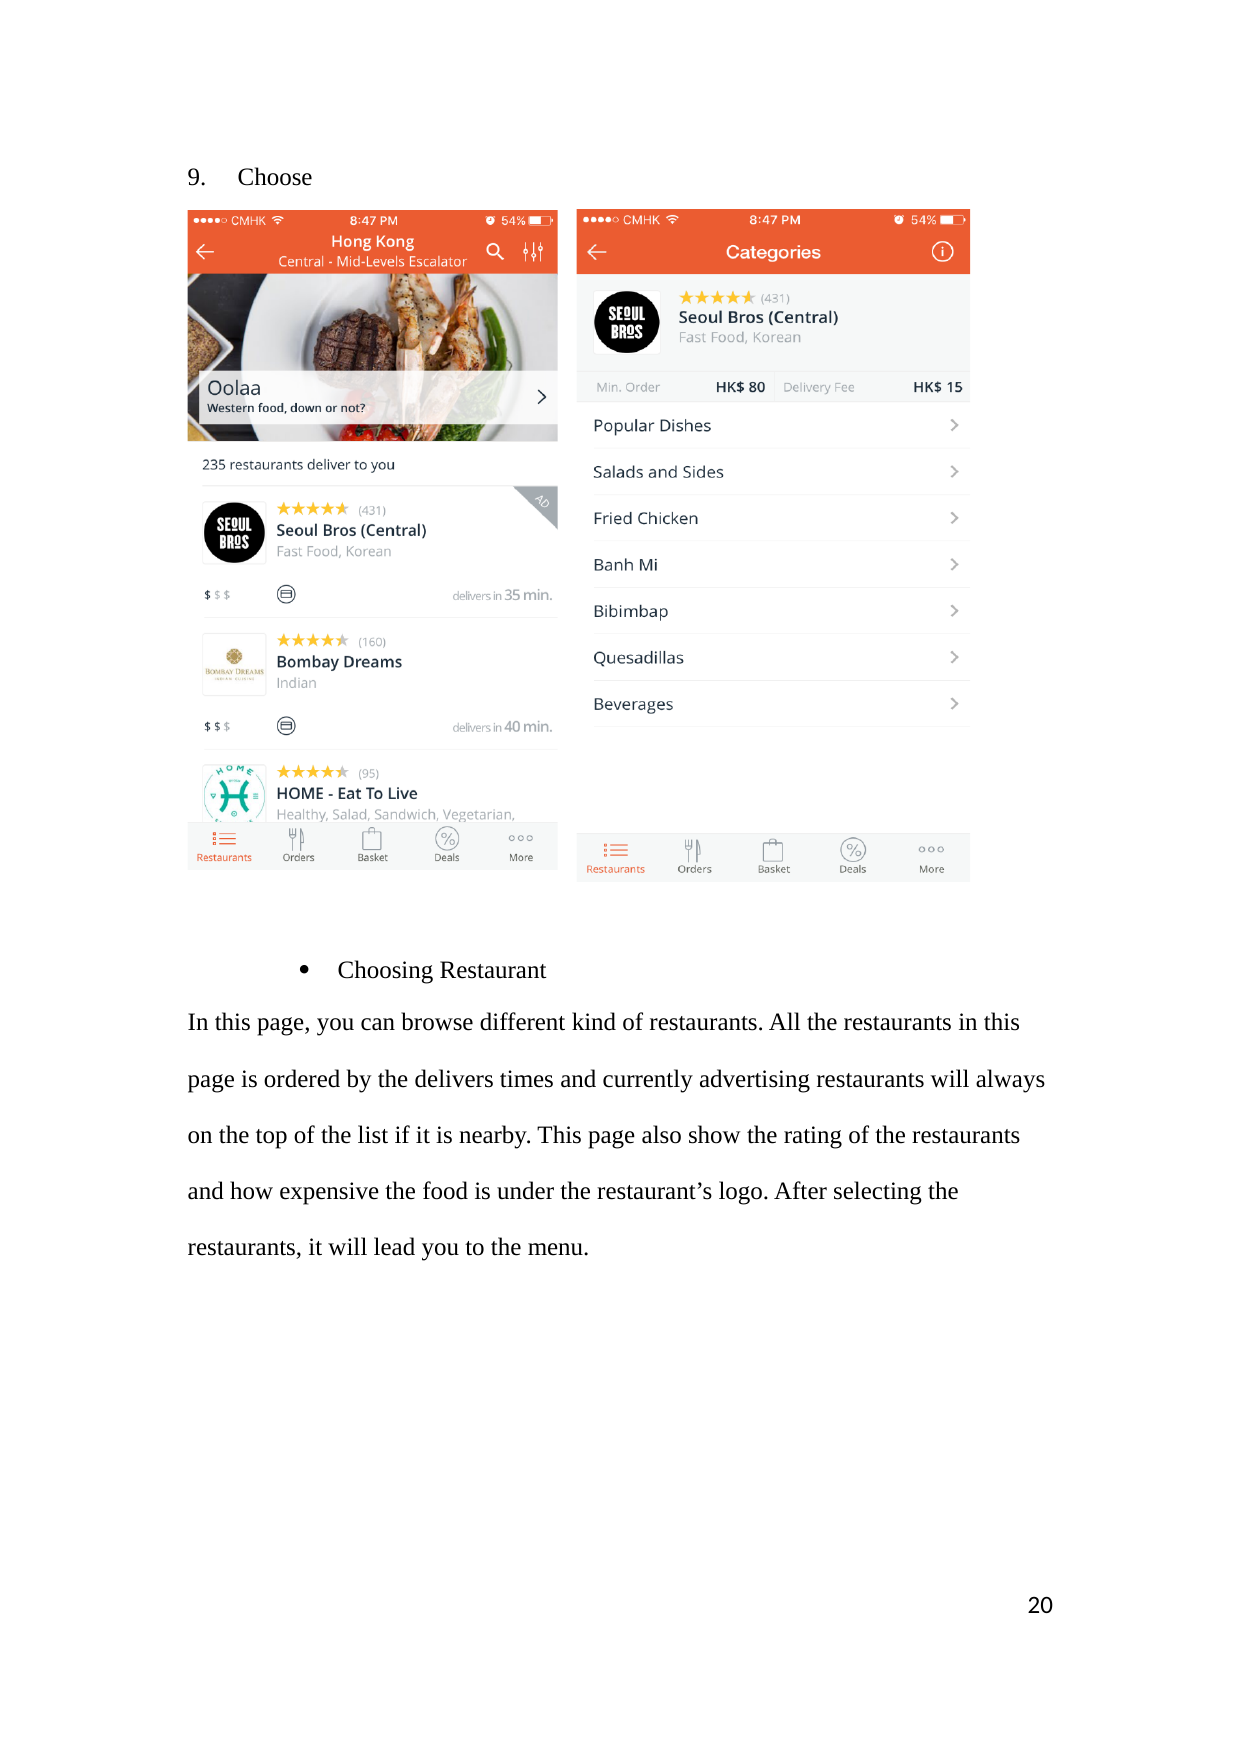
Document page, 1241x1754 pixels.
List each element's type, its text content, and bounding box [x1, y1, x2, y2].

list In this page, you can browse different kind of restaurants. All the restaurants in this page is ordered by the delivers times and currently advertising restaurants will always on the top of the list if it is nearby. This page also show the rating of the restaurants and how expensive the food is under the restaurant’s logo. After selecting the restaurants, it will lead you to the menu. [187, 1003, 1053, 1266]
picture [187, 210, 558, 870]
list Choosing Restaurant [262, 951, 1053, 989]
picture [576, 209, 971, 882]
list Choose [187, 157, 1053, 195]
